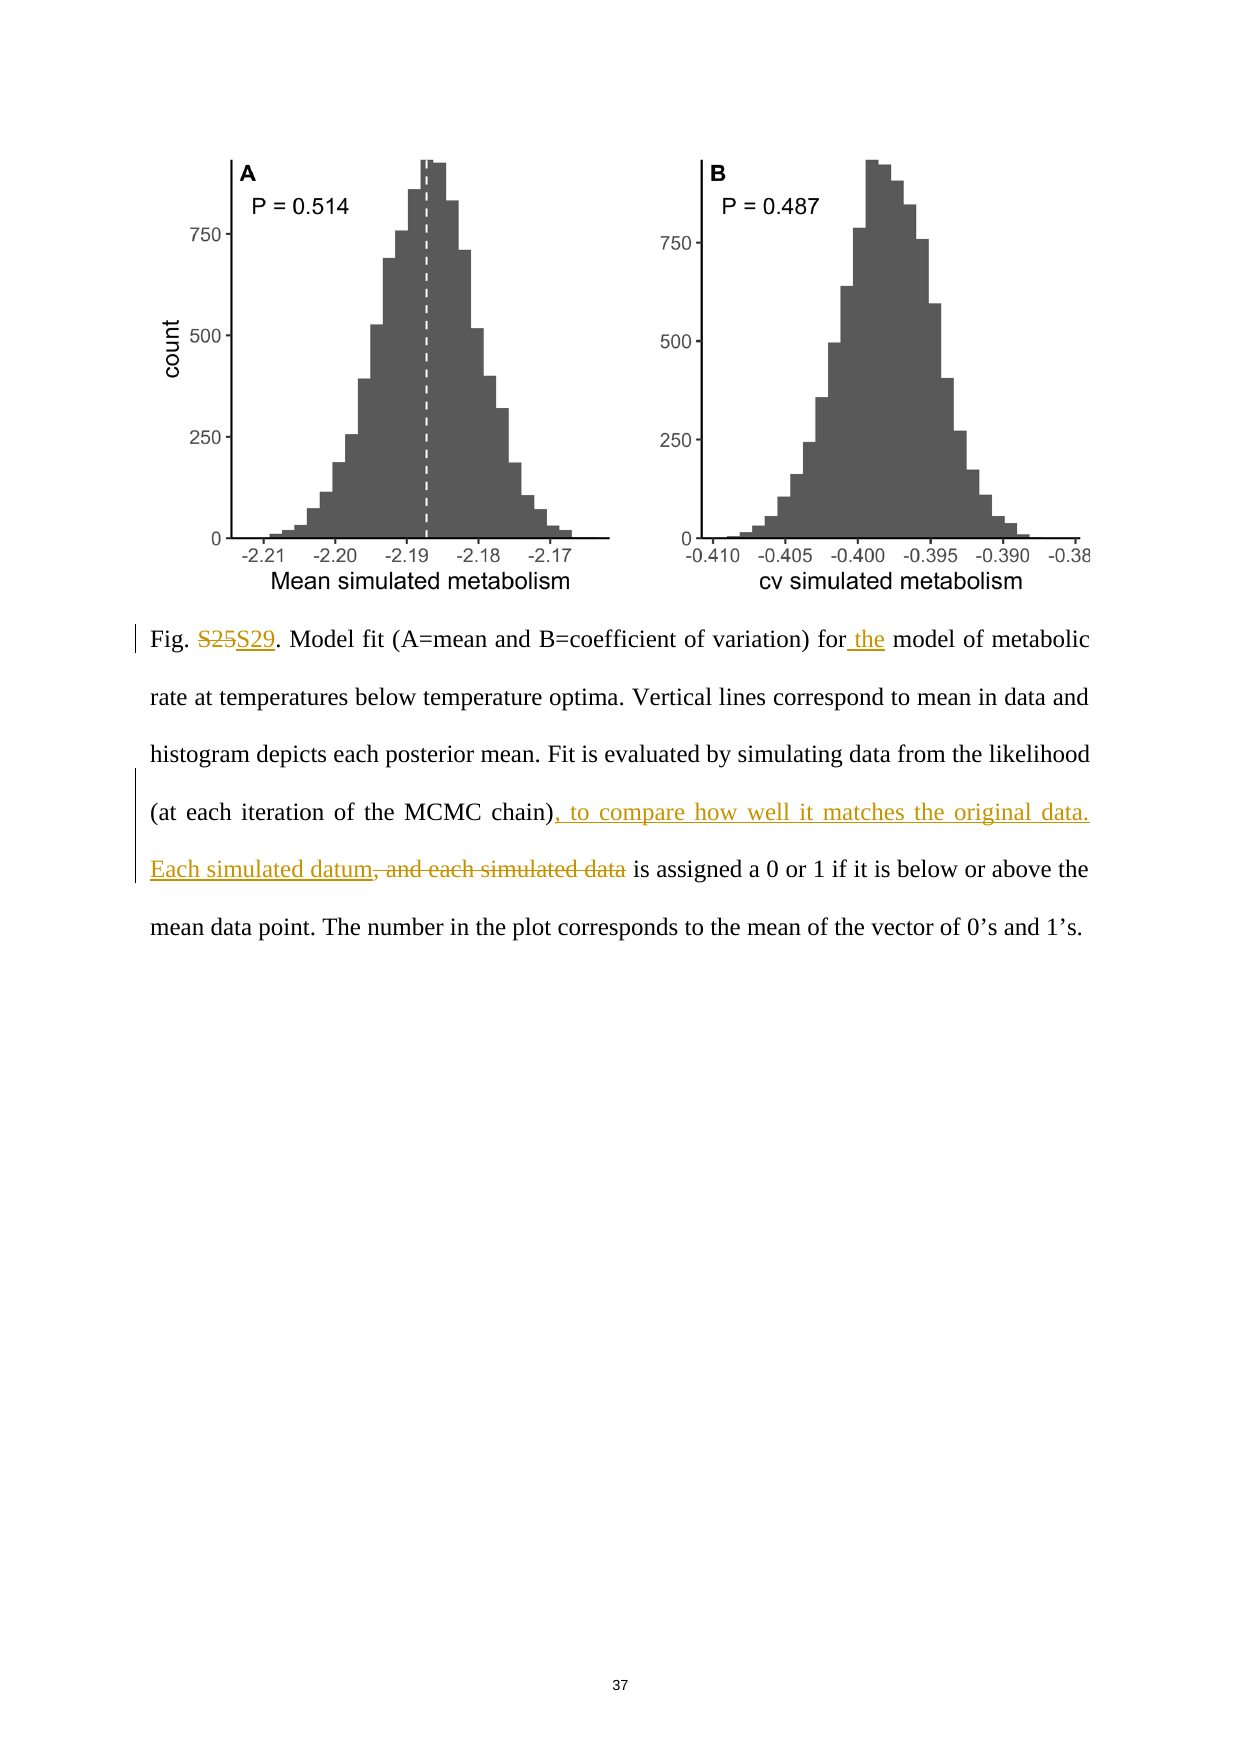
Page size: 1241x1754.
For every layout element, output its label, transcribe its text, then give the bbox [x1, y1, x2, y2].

picture [150, 150, 1091, 596]
text Fig. . Model fit (A=mean and B=coefficient of variation) for model of metabolic rate at temperatures below temperature optima. Vertical lines correspond to mean in data and histogram depicts each posterior mean. Fit is evaluated by simulating data from the likelihood (at each iteration of the MCMC chain) is assigned a 0 or 1 if it is below or above the mean data point. The number in the plot corresponds to the mean of the vector of 0’s and 1’s. [150, 624, 1090, 940]
